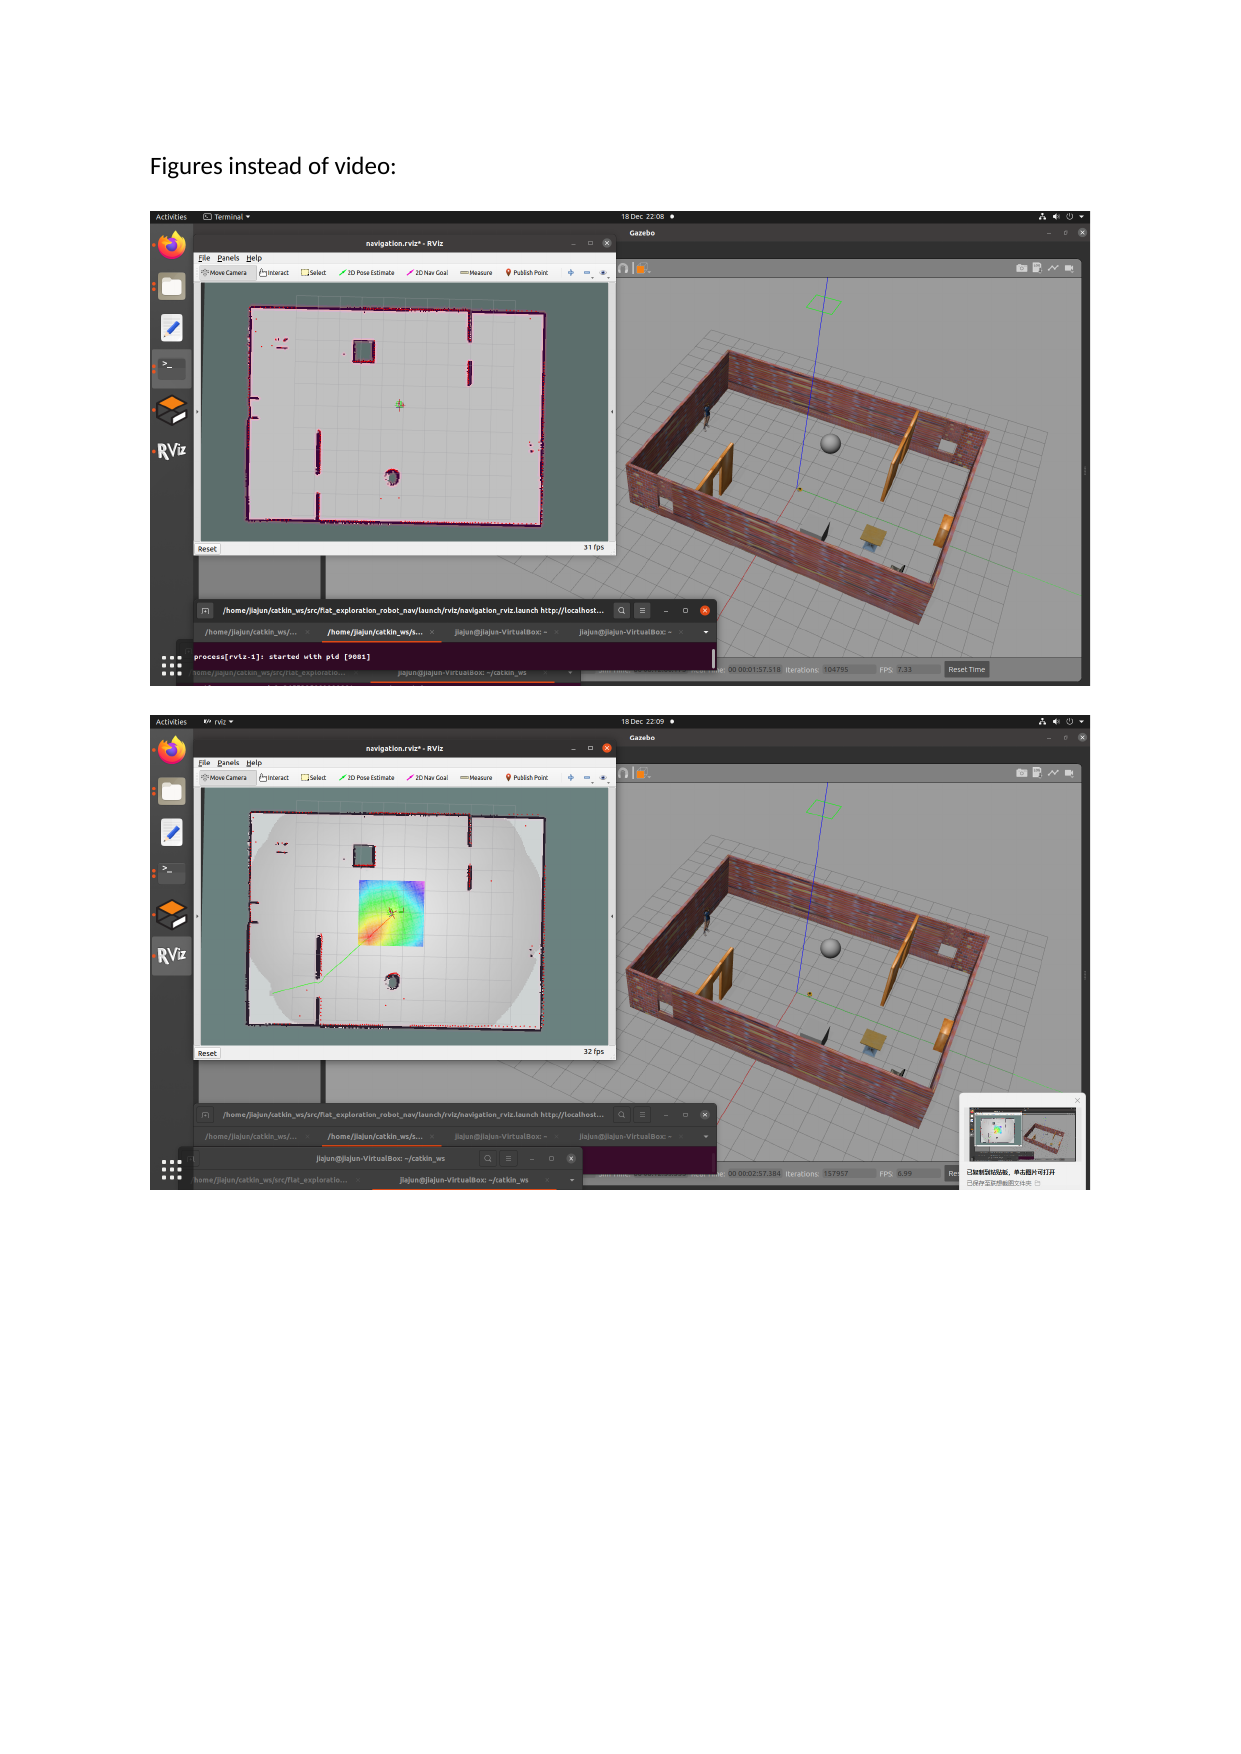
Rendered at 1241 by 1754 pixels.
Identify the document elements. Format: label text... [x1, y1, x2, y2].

picture [150, 211, 1091, 686]
text Figures instead of video: [150, 150, 1090, 211]
picture [150, 715, 1091, 1190]
